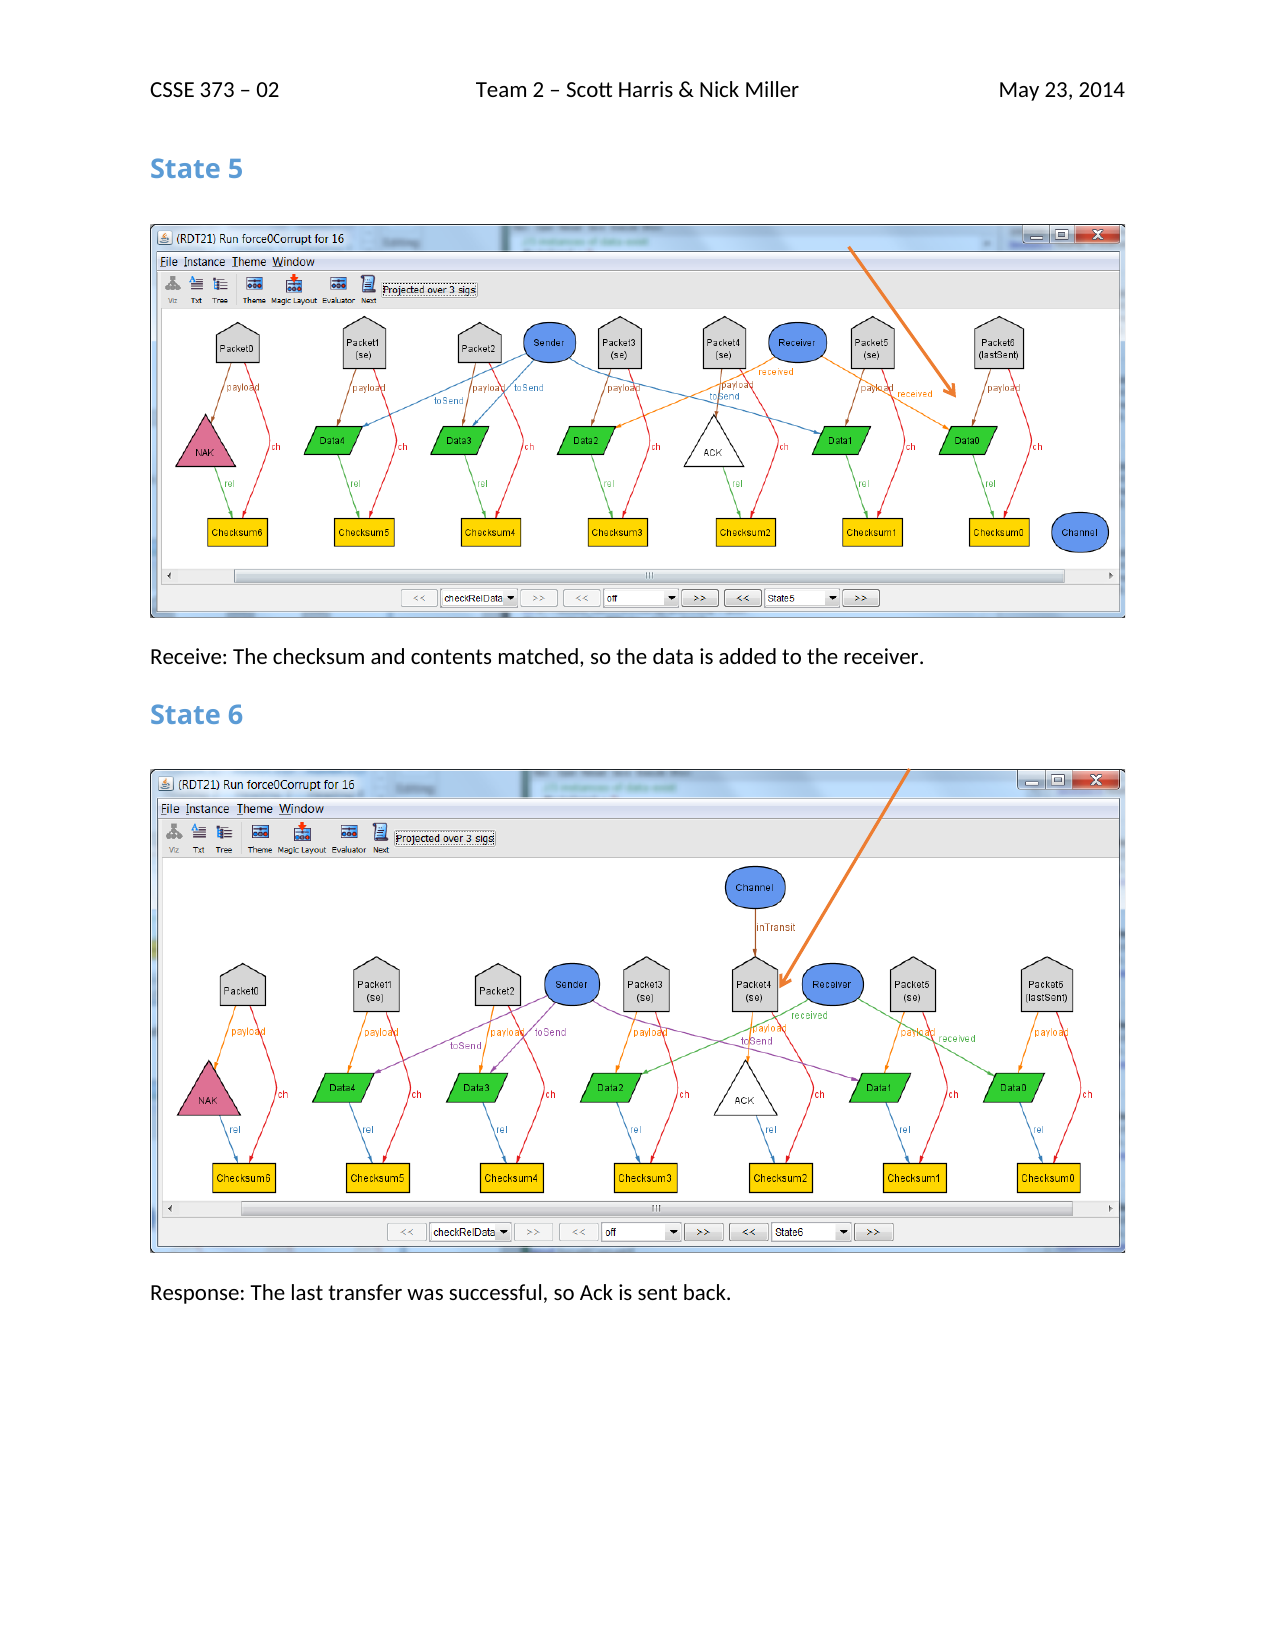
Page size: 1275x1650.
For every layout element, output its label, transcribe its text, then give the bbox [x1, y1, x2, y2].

subtitle State 6 [150, 695, 1125, 732]
picture [150, 224, 1125, 618]
text Receive: The checksum and contents matched, so the data is added to the receiver. [150, 642, 1125, 670]
subtitle State 5 [150, 150, 1125, 187]
text Response: The last transfer was successful, so Ack is sent back. [150, 1278, 1125, 1306]
picture [150, 769, 1125, 1253]
